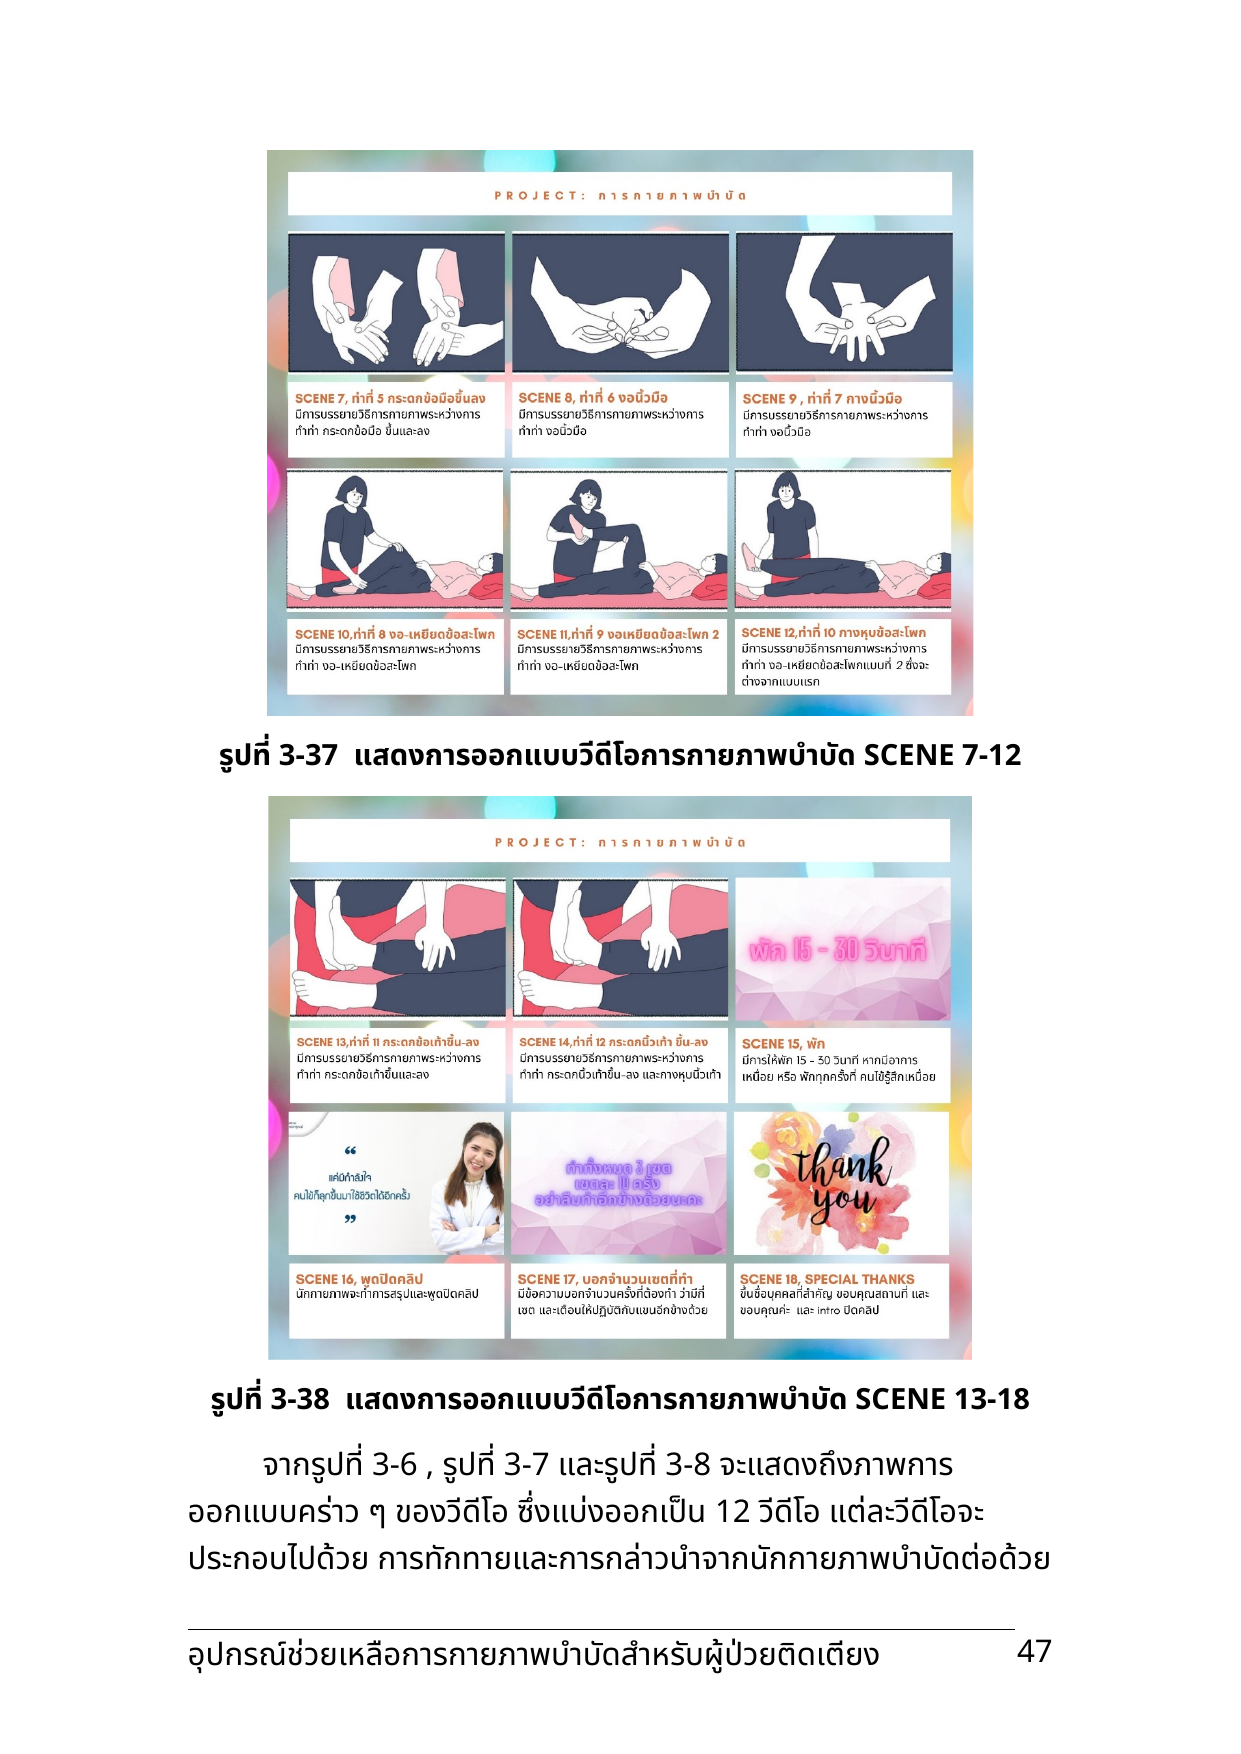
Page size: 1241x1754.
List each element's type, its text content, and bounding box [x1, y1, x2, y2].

picture [268, 796, 972, 1360]
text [187, 1442, 1053, 1584]
picture [267, 150, 974, 716]
